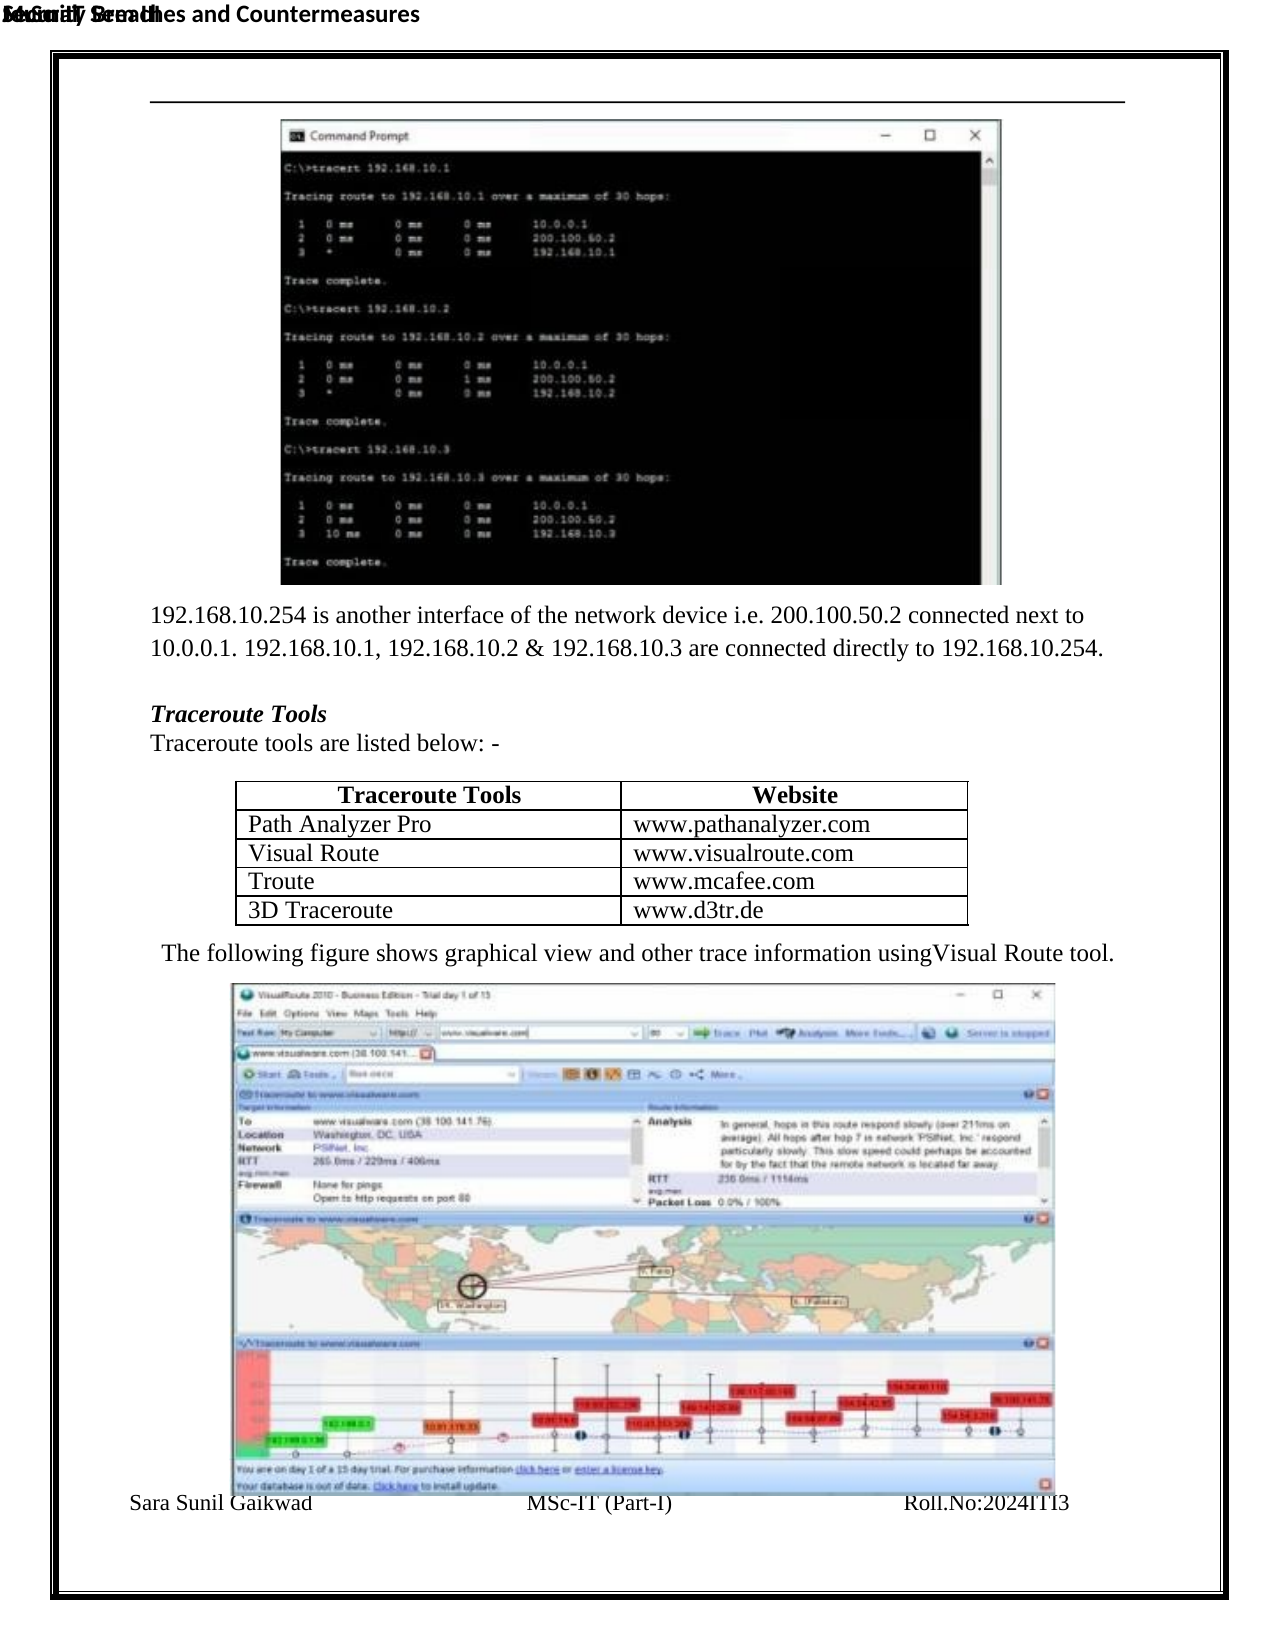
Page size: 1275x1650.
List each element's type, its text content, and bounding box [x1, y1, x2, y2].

table_cell www.mcafee.com [622, 868, 967, 895]
subtitle Traceroute Tools [150, 699, 1220, 728]
picture [280, 119, 1004, 585]
picture [229, 983, 1056, 1496]
text 192.168.10.254 is another interface of the network device i.e. 200.100.50.2 connected next to 10.0.0.1. 192.168.10.1, 192.168.10.2 & 192.168.10.3 are connected directly to 192.168.10.254. [150, 600, 1104, 662]
table_cell www.visualroute.com [622, 840, 967, 867]
table_header Website [622, 782, 967, 809]
table_header Traceroute Tools [237, 782, 620, 809]
table_cell Path Analyzer Pro [237, 811, 620, 838]
table_cell 3D Traceroute [237, 897, 620, 924]
table_cell Visual Route [237, 840, 620, 867]
text The following figure shows graphical view and other trace information usingVisual Route tool. [161, 938, 1220, 967]
table_cell www.d3tr.de [622, 897, 967, 924]
text Traceroute tools are listed below: - [150, 728, 1220, 756]
table_cell www.pathanalyzer.com [622, 811, 967, 838]
table_cell Troute [237, 868, 620, 895]
